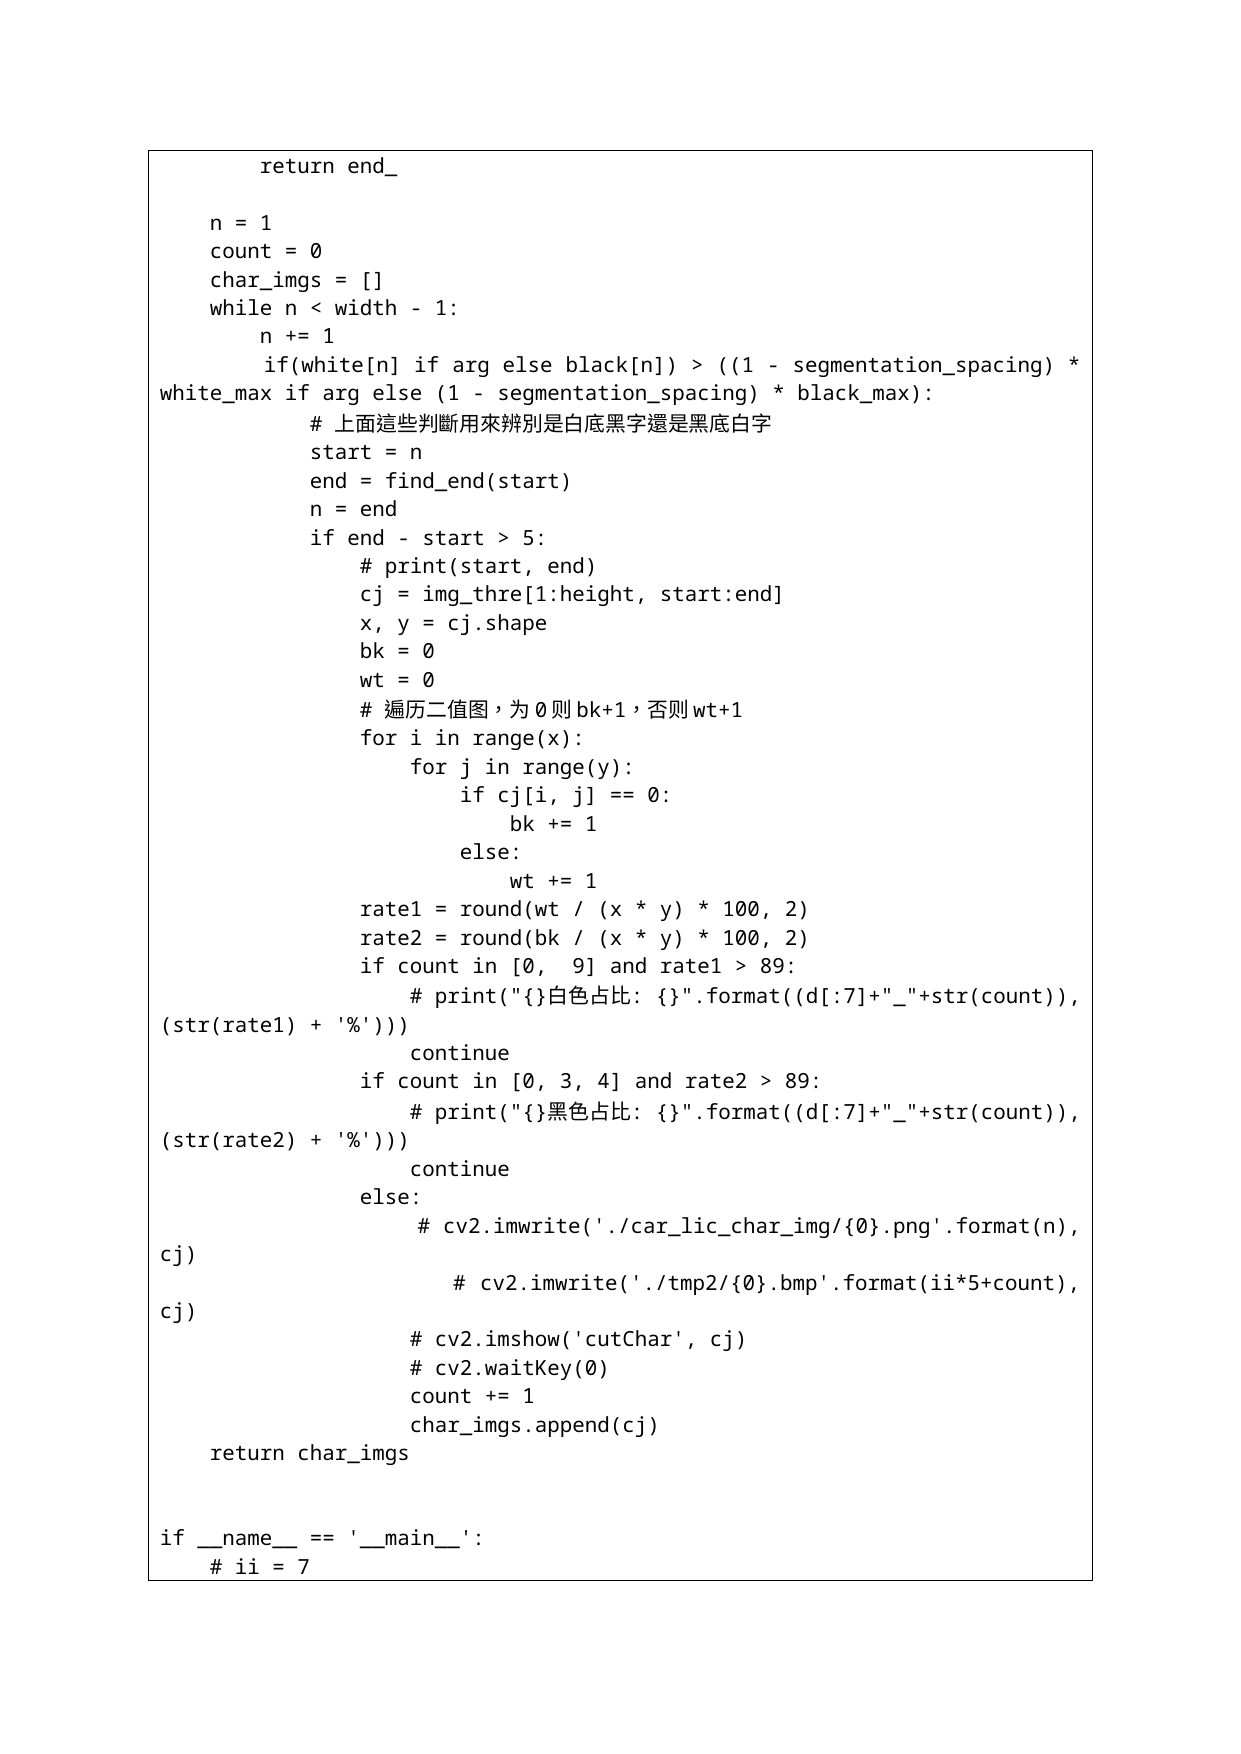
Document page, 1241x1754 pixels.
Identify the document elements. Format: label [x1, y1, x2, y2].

table_cell [149, 151, 1092, 1580]
